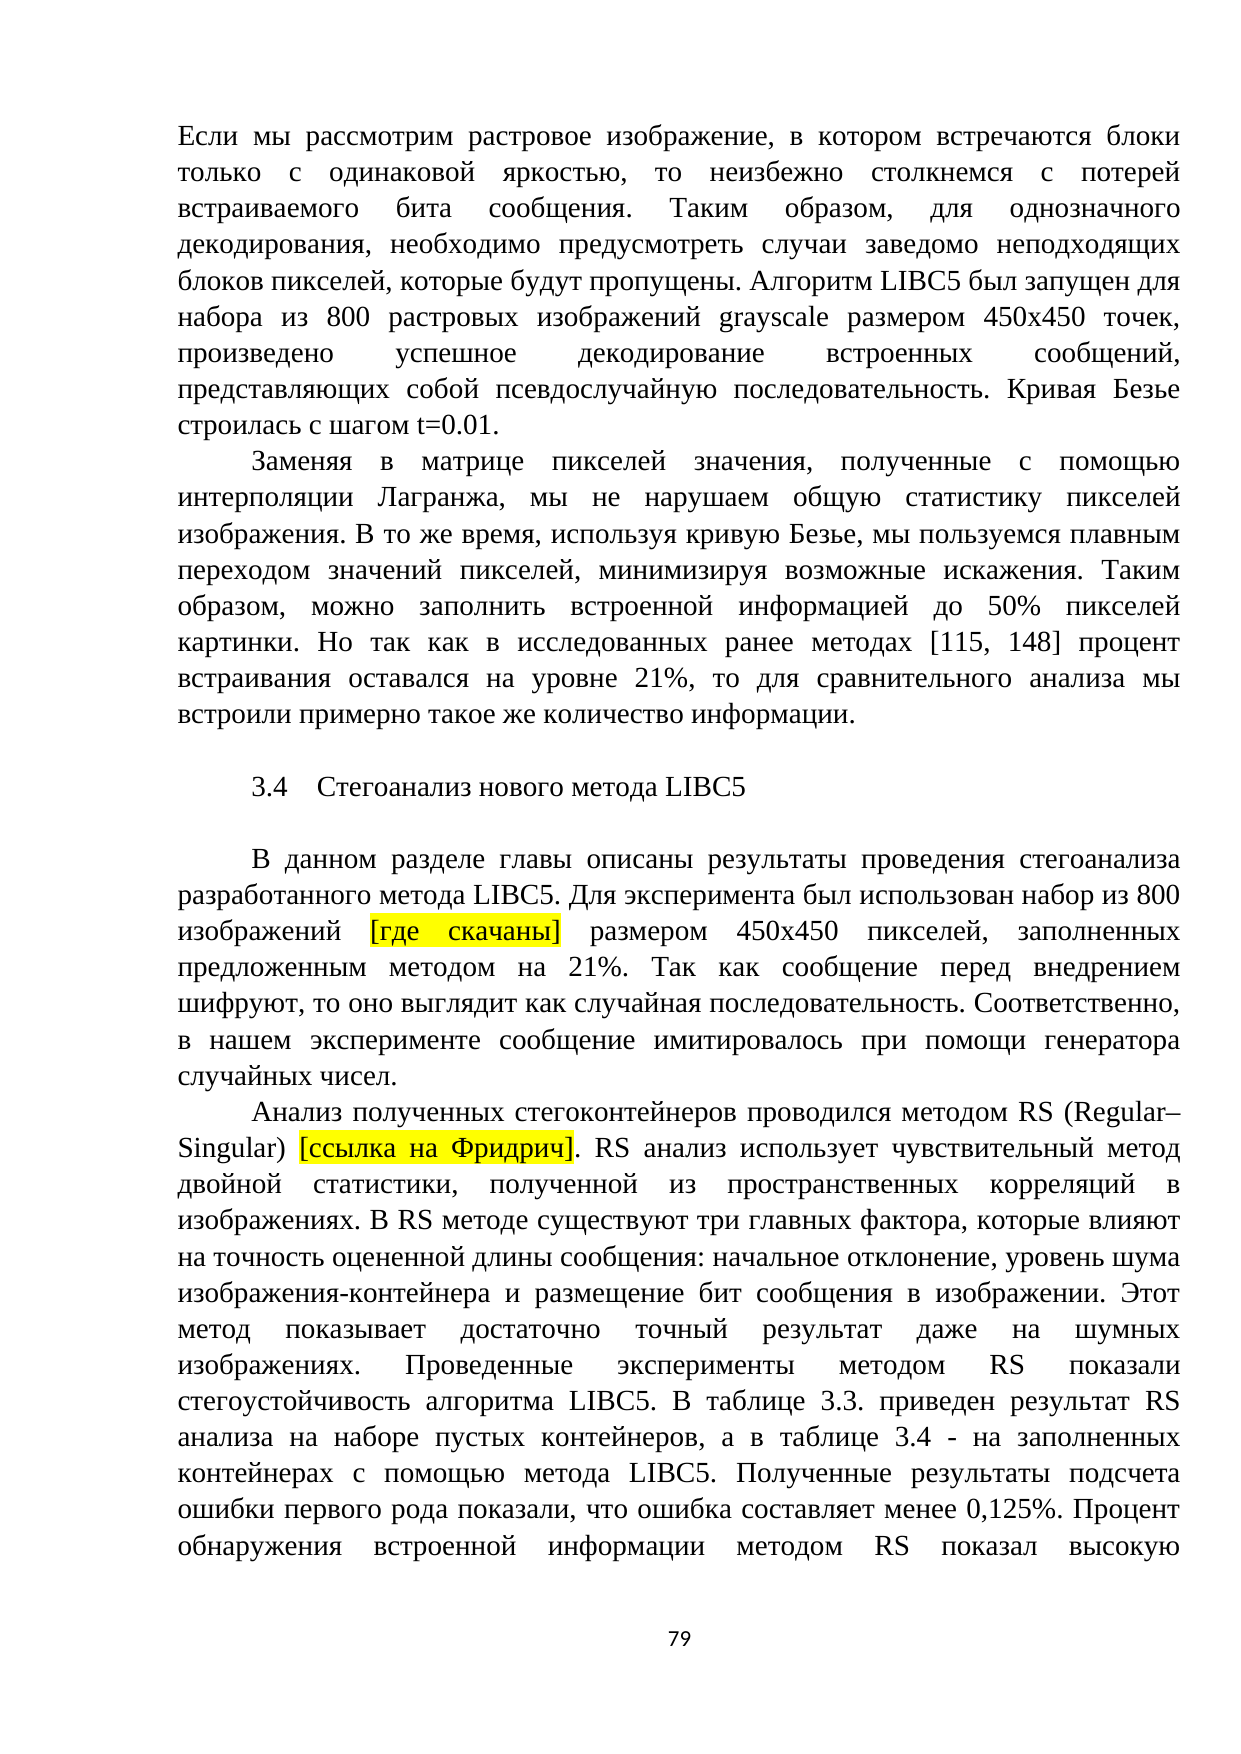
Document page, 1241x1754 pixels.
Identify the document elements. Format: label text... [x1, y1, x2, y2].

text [177, 118, 1181, 441]
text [177, 1094, 1181, 1561]
text Заменяя в матрице пикселей значения, полученные с помощью интерполяции Лагранжа, мы не нарушаем общую статистику пикселей изображения. В то же время, используя кривую Безье, мы пользуемся плавным переходом значений пикселей, минимизируя возможные искажения. Таким образом, можно заполнить встроенной информацией до 50% пикселей картинки. Но так как в исследованных ранее методах [115, 148] процент встраивания оставался на уровне 21%, то для сравнительного анализа мы встроили примерно такое же количество информации. [177, 443, 1181, 730]
text 3.4 Стегоанализ нового метода LIBC5 [177, 769, 1181, 802]
text В данном разделе главы описаны результаты проведения стегоанализа разработанного метода LIBC5. Для эксперимента был использован набор из 800 изображений [где скачаны] размером 450х450 пикселей, заполненных предложенным методом на 21%. Так как сообщение перед внедрением шифруют, то оно выглядит как случайная последовательность. Соответственно, в нашем эксперименте сообщение имитировалось при помощи генератора случайных чисел. [177, 841, 1181, 1091]
